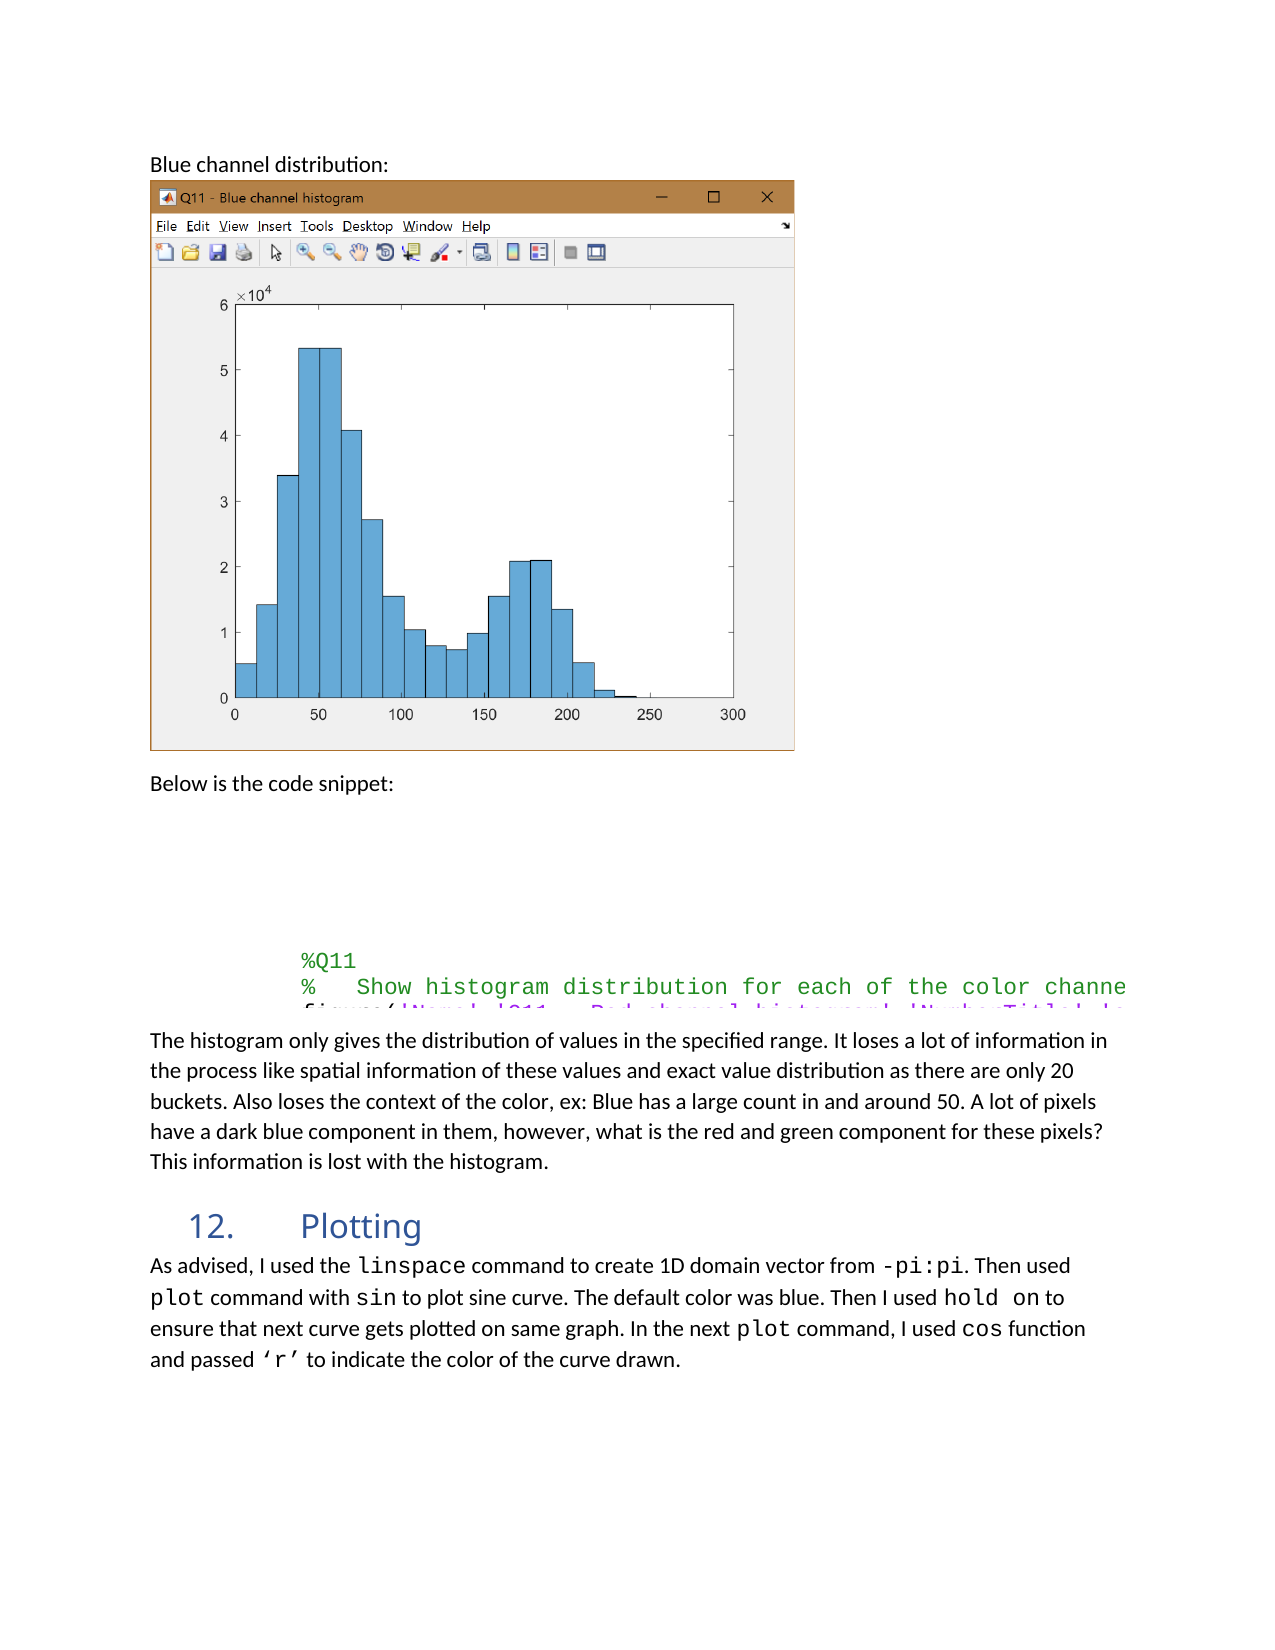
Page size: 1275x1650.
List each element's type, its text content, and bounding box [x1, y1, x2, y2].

subtitle Plotting [187, 1202, 1125, 1248]
text As advised, I used the linspace command to create 1D domain vector from -pi:pi. Then used plot command with sin to plot sine curve. The default color was blue. Then I used hold on to ensure that next curve gets plotted on same graph. In the next plot command, I used cos function and passed ‘r’ to indicate the color of the curve drawn. [150, 1251, 1125, 1375]
text The histogram only gives the distribution of values in the specified range. It loses a lot of information in the process like spatial information of these values and exact value distribution as there are only 20 buckets. Also loses the context of the color, ex: Blue has a large count in and around 50. A lot of pixels have a dark blue component in them, however, what is the red and green component for these pixels? This information is lost with the histogram. [150, 1026, 1125, 1175]
text Below is the code snippet: [150, 769, 1125, 1008]
picture [150, 180, 795, 751]
